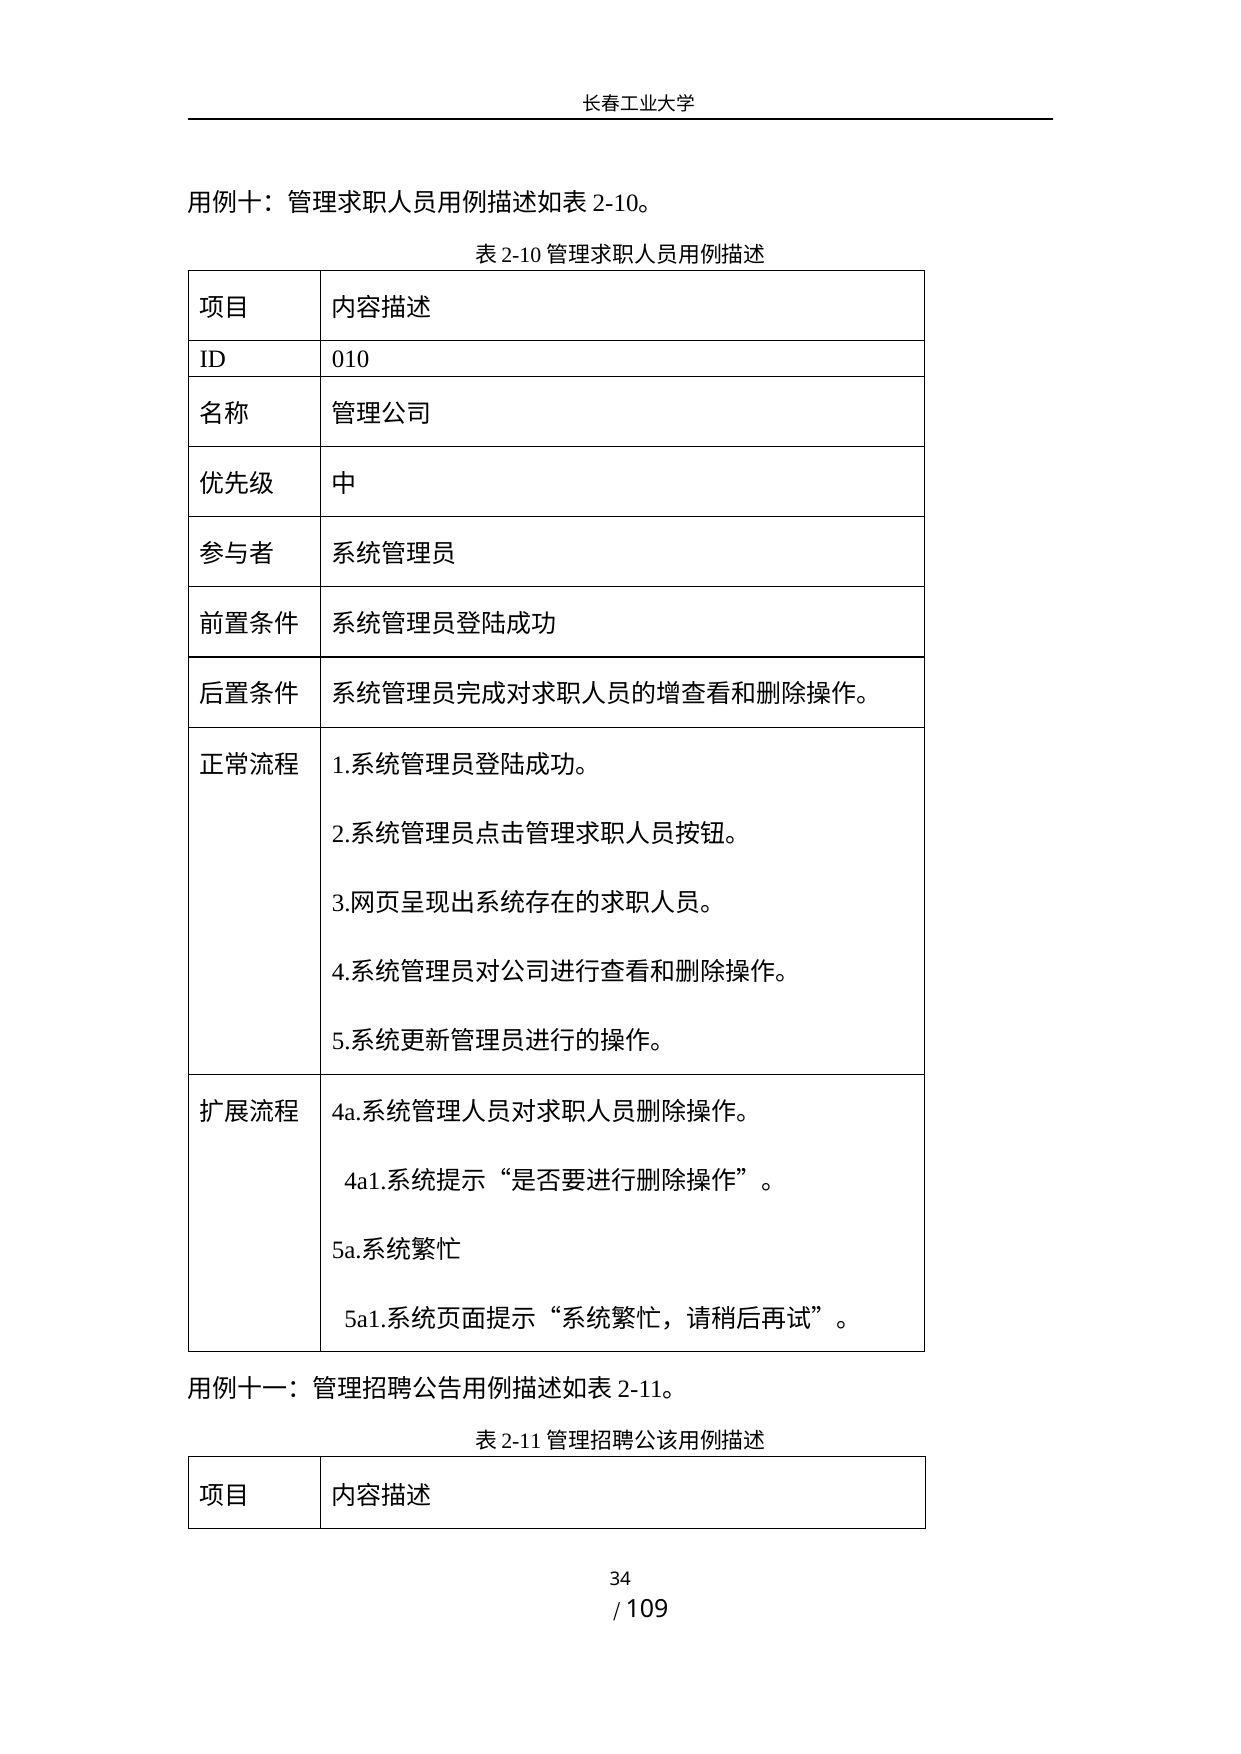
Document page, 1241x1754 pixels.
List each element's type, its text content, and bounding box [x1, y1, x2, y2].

table_cell 1.系统管理员登陆成功。 2.系统管理员点击管理求职人员按钮。 3.网页呈现出系统存在的求职人员。 4.系统管理员对公司进行查看和删除操作。 5.系统更新管理员进行的操作。 [321, 728, 924, 1073]
table_cell 后置条件 [189, 658, 320, 727]
table_cell 系统管理员 [321, 517, 924, 586]
text 用例十：管理求职人员用例描述如表2-10。 [187, 166, 1053, 235]
table_cell 系统管理员完成对求职人员的增查看和删除操作。 [321, 658, 924, 727]
table_cell 前置条件 [189, 587, 320, 656]
table_header 内容描述 [321, 1457, 925, 1528]
text 表2-11 管理招聘公该用例描述 [187, 1421, 1053, 1456]
table_cell 正常流程 [189, 728, 320, 1073]
table_cell 010 [321, 341, 924, 376]
table_header 内容描述 [321, 271, 924, 340]
text 用例十一：管理招聘公告用例描述如表2-11。 [187, 1352, 1053, 1421]
table_cell 4a.系统管理人员对求职人员删除操作。 4a1.系统提示“是否要进行删除操作”。 5a.系统繁忙 5a1.系统页面提示“系统繁忙，请稍后再试”。 [321, 1075, 924, 1351]
text 表2-10 管理求职人员用例描述 [187, 235, 1053, 270]
table_cell 系统管理员登陆成功 [321, 587, 924, 656]
table_cell 管理公司 [321, 377, 924, 446]
table_cell 名称 [189, 377, 320, 446]
table_header 项目 [189, 271, 320, 340]
table_cell 优先级 [189, 447, 320, 516]
table_header 项目 [189, 1457, 320, 1528]
table_cell 中 [321, 447, 924, 516]
table_cell 扩展流程 [189, 1075, 320, 1351]
table_cell ID [189, 341, 320, 376]
table_cell 参与者 [189, 517, 320, 586]
